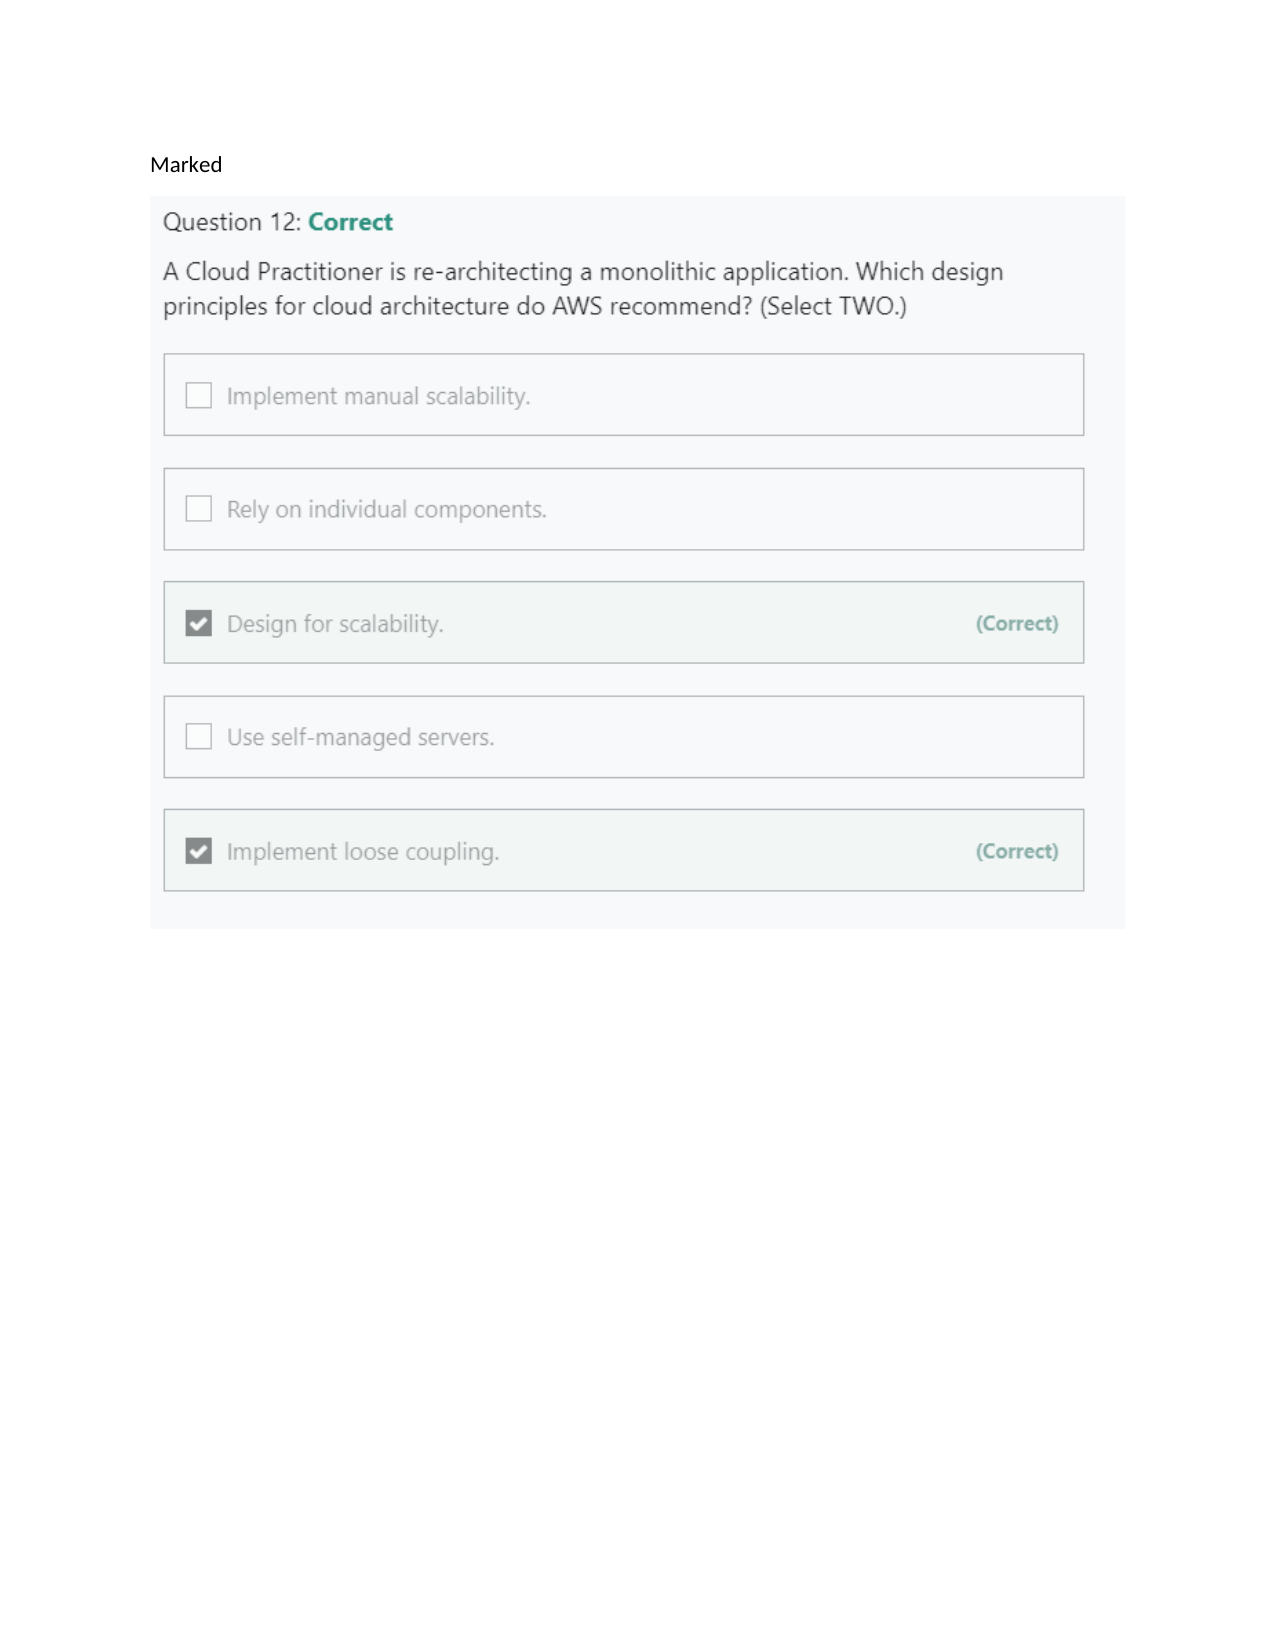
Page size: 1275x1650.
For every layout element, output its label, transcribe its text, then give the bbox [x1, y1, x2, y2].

picture [150, 196, 1125, 929]
text Marked [150, 150, 1125, 178]
